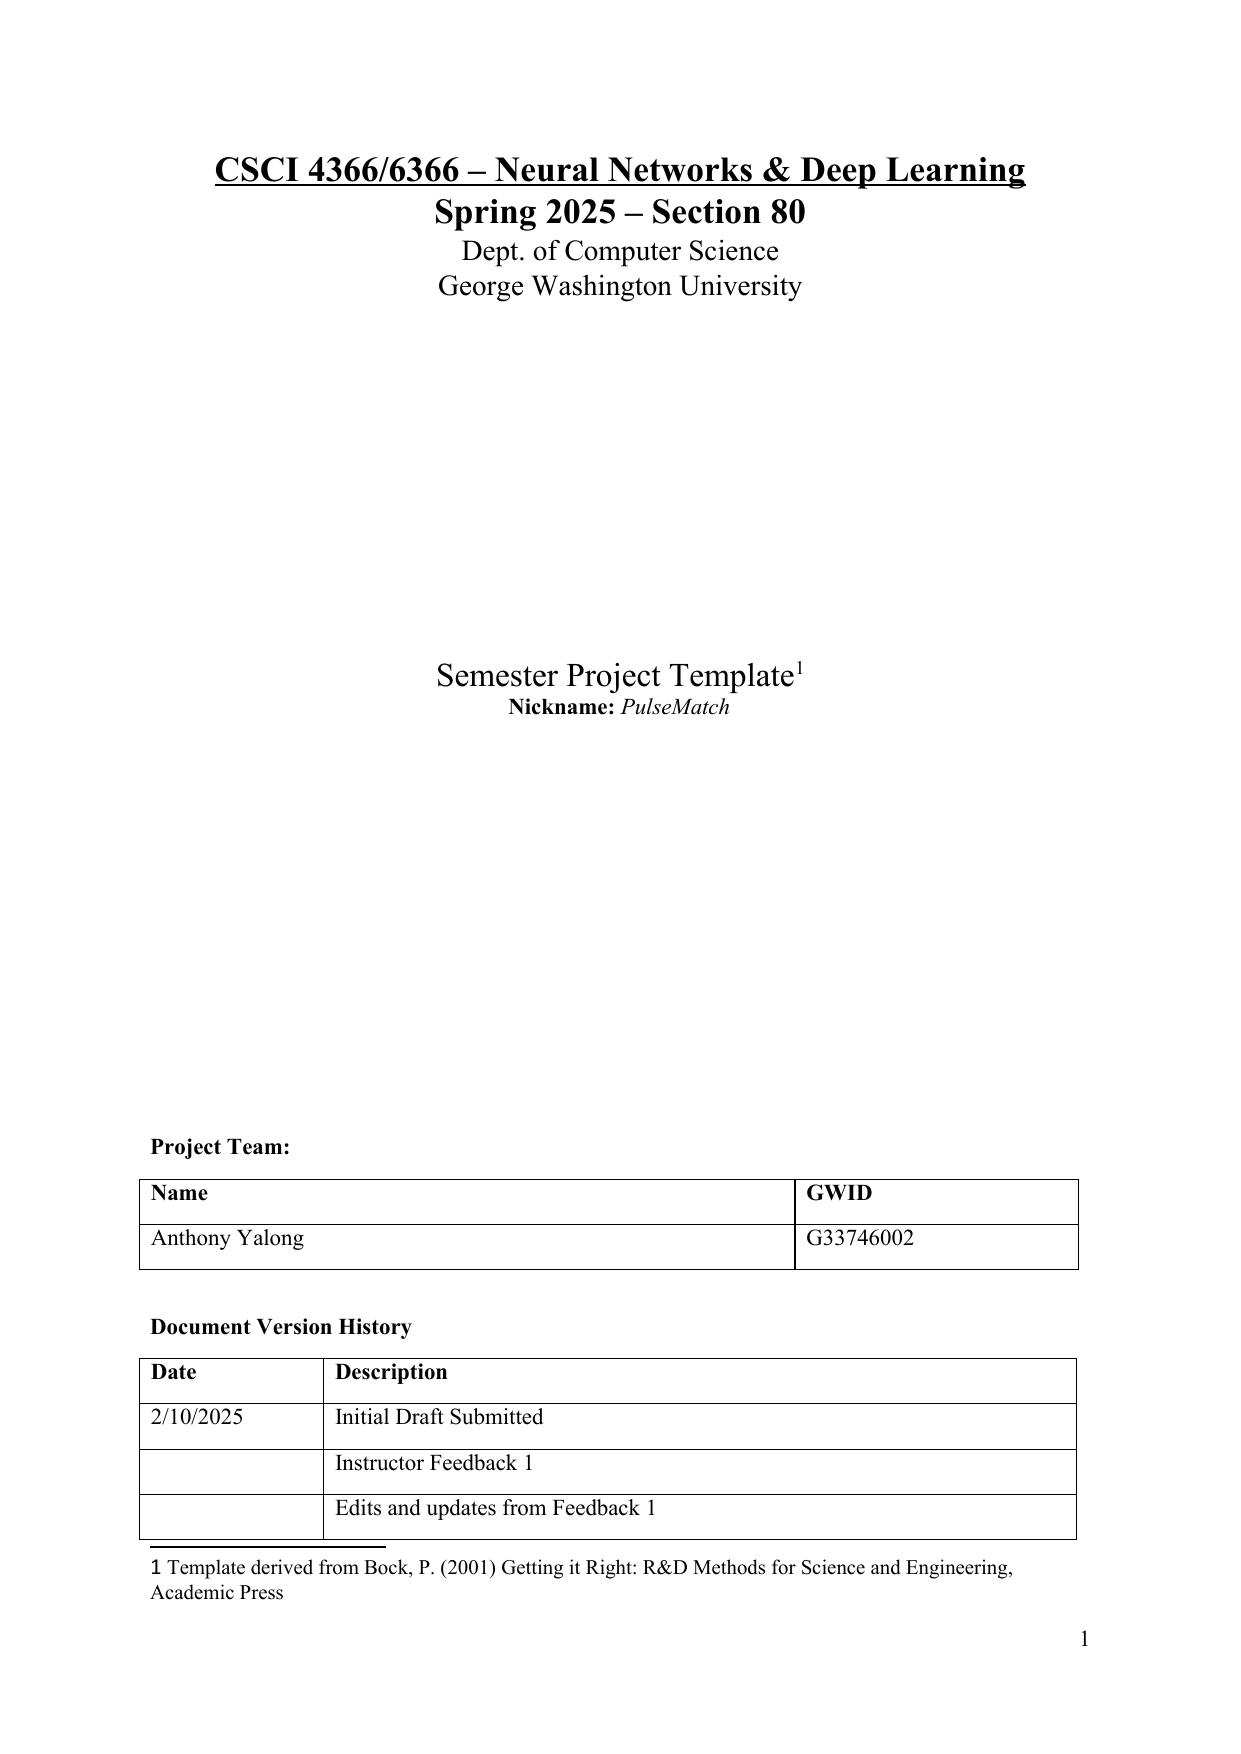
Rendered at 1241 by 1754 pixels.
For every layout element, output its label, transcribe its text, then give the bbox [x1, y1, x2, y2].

text Dept. of Computer Science [150, 235, 1090, 267]
table_cell [140, 1450, 323, 1494]
text George Washington University [150, 269, 1090, 302]
table_header GWID [796, 1180, 1078, 1224]
text Document Version History [150, 1314, 1090, 1339]
table_cell Anthony Yalong [140, 1225, 794, 1269]
table_cell Instructor Feedback 1 [324, 1450, 1076, 1494]
table_cell Edits and updates from Feedback 1 [324, 1495, 1076, 1539]
text Project Team: [150, 1134, 1090, 1160]
table_header Name [140, 1180, 794, 1224]
table_cell G33746002 [796, 1225, 1078, 1269]
title Semester Project Template [150, 657, 1090, 694]
table_cell [140, 1495, 323, 1539]
table_header Description [324, 1359, 1076, 1403]
text Nickname: PulseMatch [150, 694, 1090, 719]
table_cell Initial Draft Submitted [324, 1404, 1076, 1448]
text CSCI 4366/6366 – Neural Networks & Deep Learning [150, 150, 1090, 189]
table_header Date [140, 1359, 323, 1403]
table_cell 2/10/2025 [140, 1404, 323, 1448]
text Spring 2025 – Section 80 [150, 192, 1090, 232]
